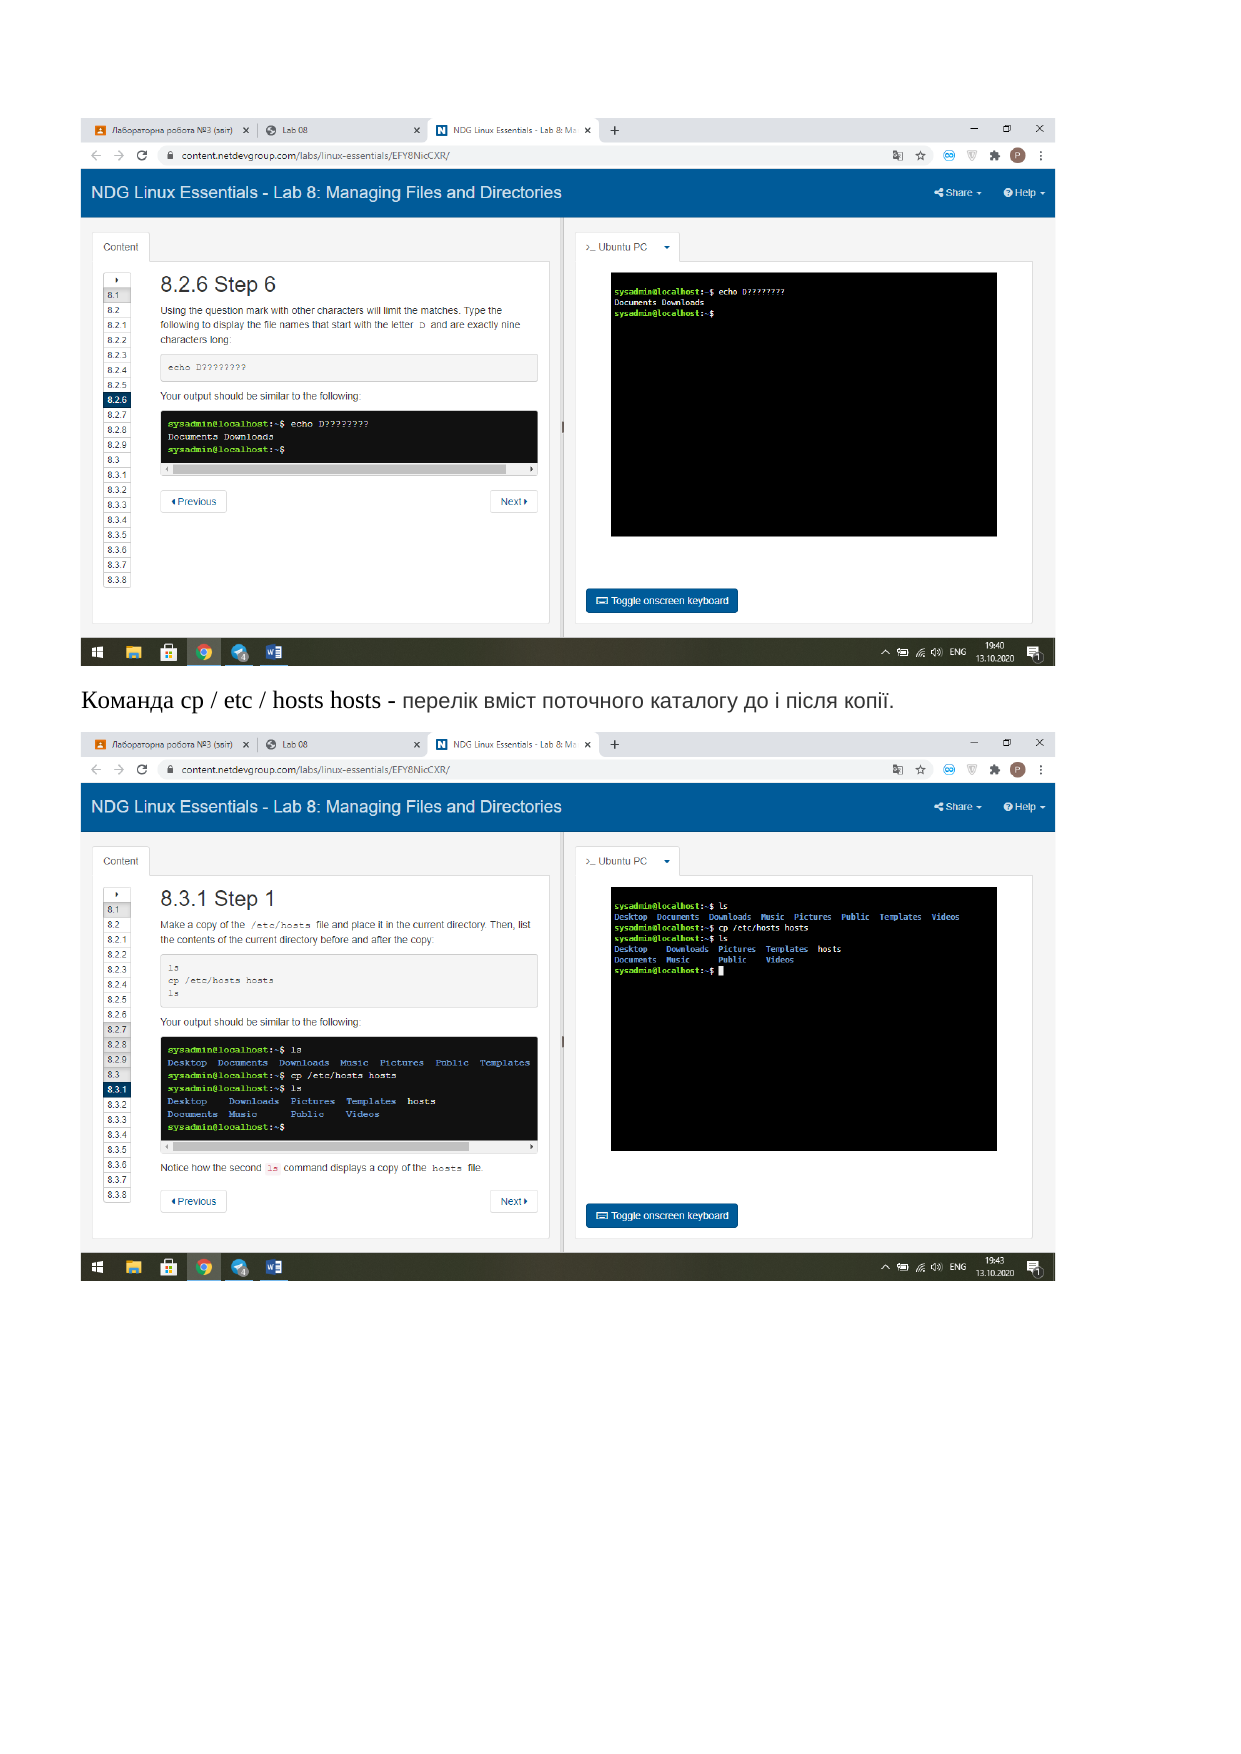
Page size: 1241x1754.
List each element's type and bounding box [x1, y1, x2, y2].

picture [80, 118, 1056, 666]
table_header [81, 118, 1163, 1299]
picture [80, 732, 1056, 1281]
